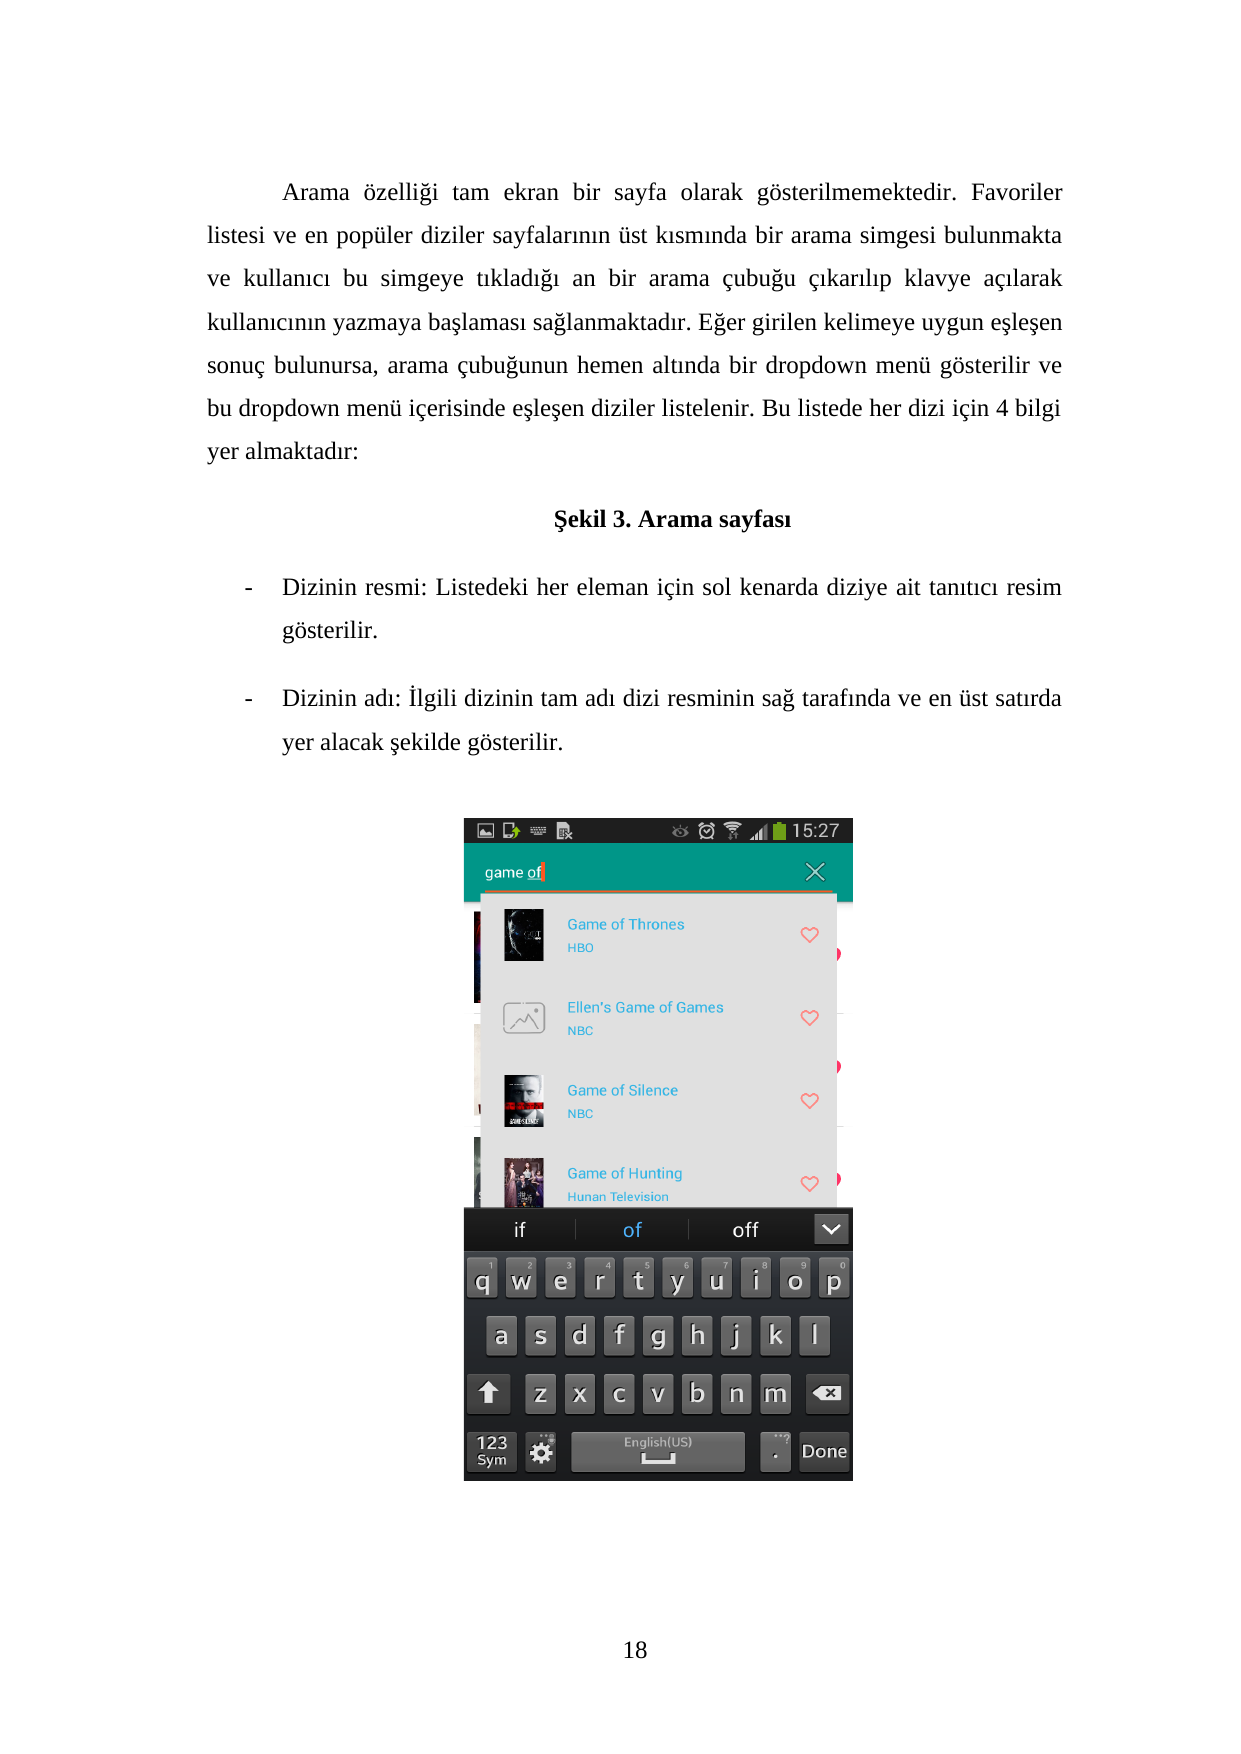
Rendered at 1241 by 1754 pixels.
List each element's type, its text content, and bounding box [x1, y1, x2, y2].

text Şekil 3. Arama sayfası [207, 504, 1063, 533]
list Dizinin resmi: Listedeki her eleman için sol kenarda diziye ait tanıtıcı resim gösterilir. [244, 572, 1063, 644]
list Dizinin adı: İlgili dizinin tam adı dizi resminin sağ tarafında ve en üst satırda yer alacak şekilde gösterilir. [244, 683, 1063, 755]
text Arama özelliği tam ekran bir sayfa olarak gösterilmemektedir. Favoriler listesi ve en popüler diziler sayfalarının üst kısmında bir arama simgesi bulunmakta ve kullanıcı bu simgeye tıkladığı an bir arama çubuğu çıkarılıp klavye açılarak kullanıcının yazmaya başlaması sağlanmaktadır. Eğer girilen kelimeye uygun eşleşen sonuç bulunursa, arama çubuğunun hemen altında bir dropdown menü gösterilir ve bu dropdown menü içerisinde eşleşen diziler listelenir. Bu listede her dizi için 4 bilgi yer almaktadır: [207, 177, 1063, 465]
picture [463, 818, 853, 1481]
